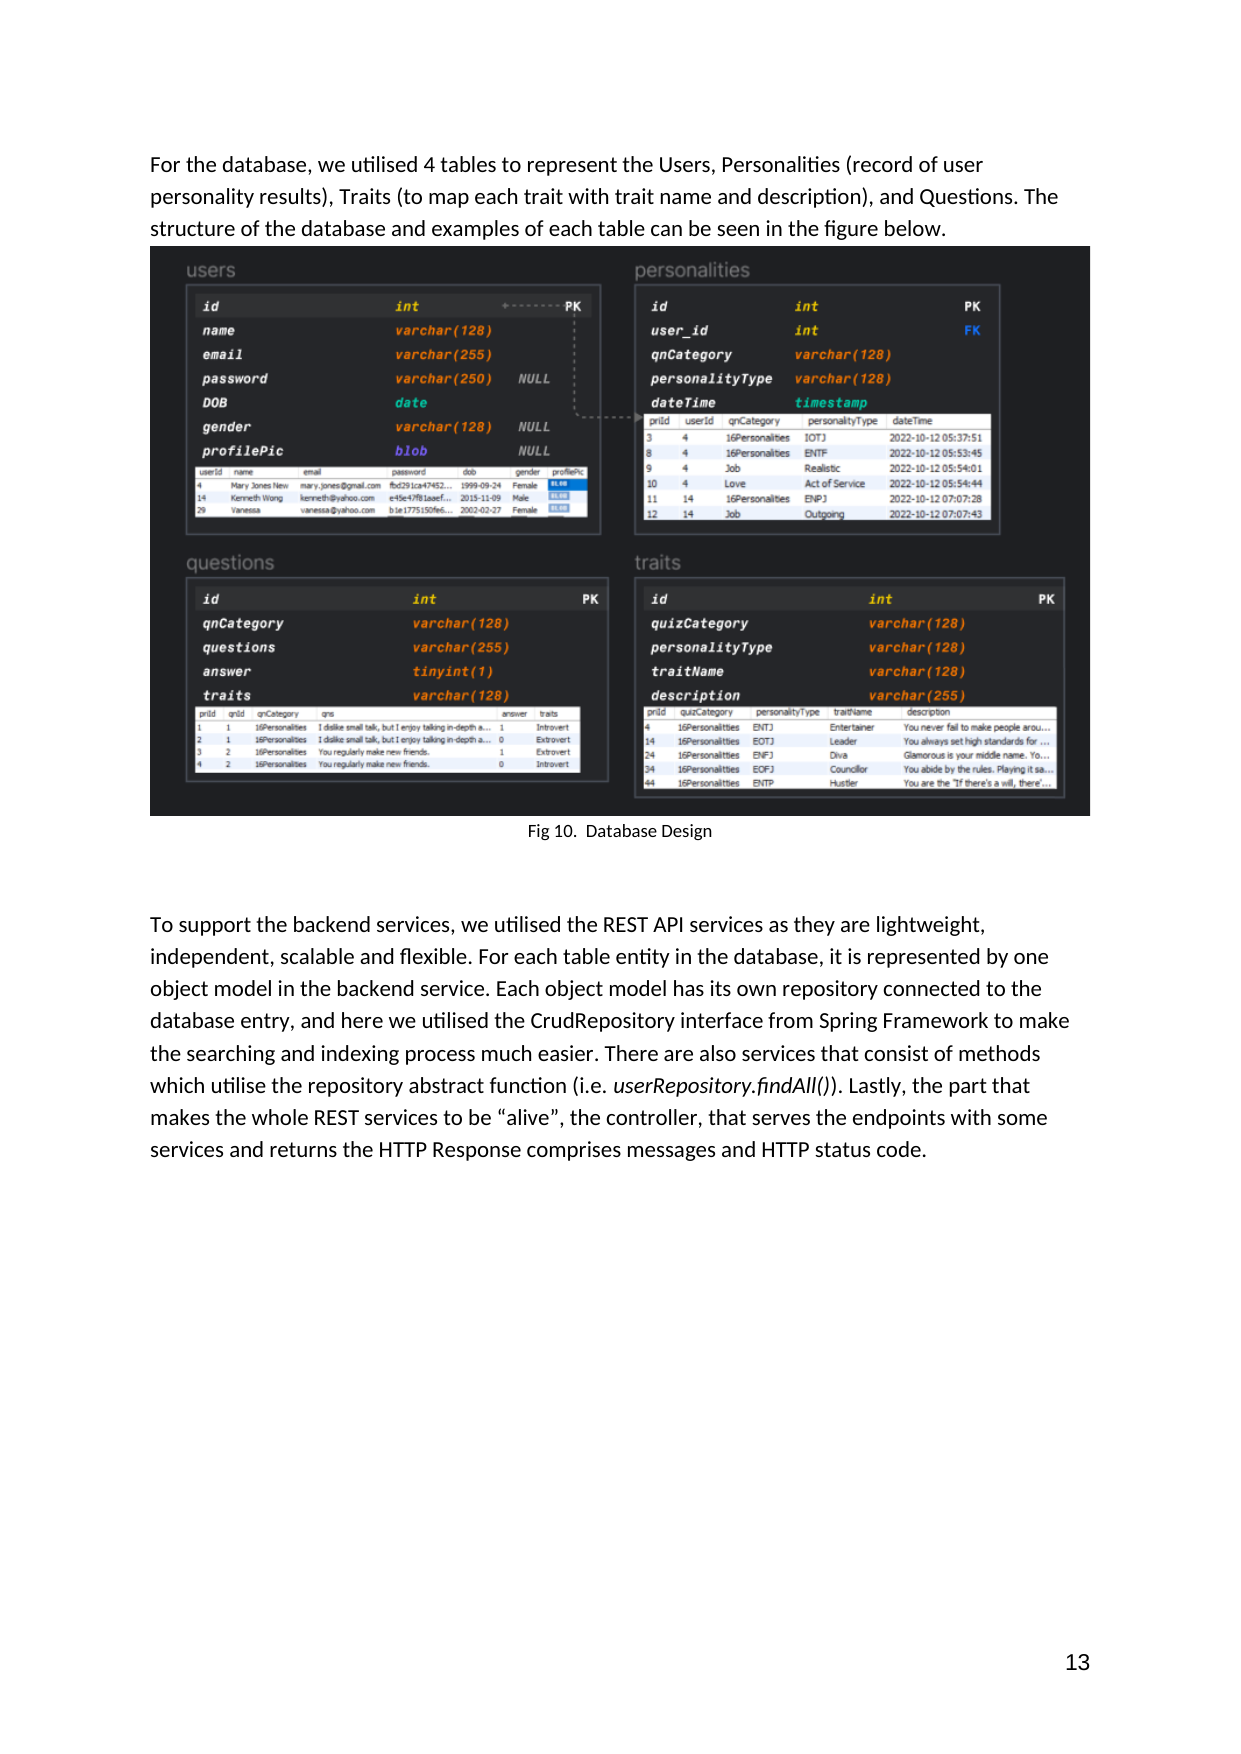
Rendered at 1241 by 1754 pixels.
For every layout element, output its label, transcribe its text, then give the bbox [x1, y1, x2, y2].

picture [150, 246, 1091, 816]
text To support the backend services, we utilised the REST API services as they are lightweight, independent, scalable and flexible. For each table entity in the database, it is represented by one object model in the backend service. Each object model has its own repository connected to the database entry, and here we utilised the CrudRepository interface from Spring Framework to make the searching and indexing process much easier. There are also services that consist of methods which utilise the repository abstract function (i.e. userRepository.findAll()). Lastly, the part that makes the whole REST services to be “alive”, the controller, that serves the endpoints with some services and returns the HTTP Response comprises messages and HTTP status code. [150, 910, 1090, 1163]
text For the database, we utilised 4 tables to represent the Users, Personalities (record of user personality results), Traits (to map each trait with trait name and description), and Questions. The structure of the database and examples of each table can be seen in the figure below. [150, 150, 1090, 242]
text Fig 10. Database Design [150, 819, 1090, 842]
